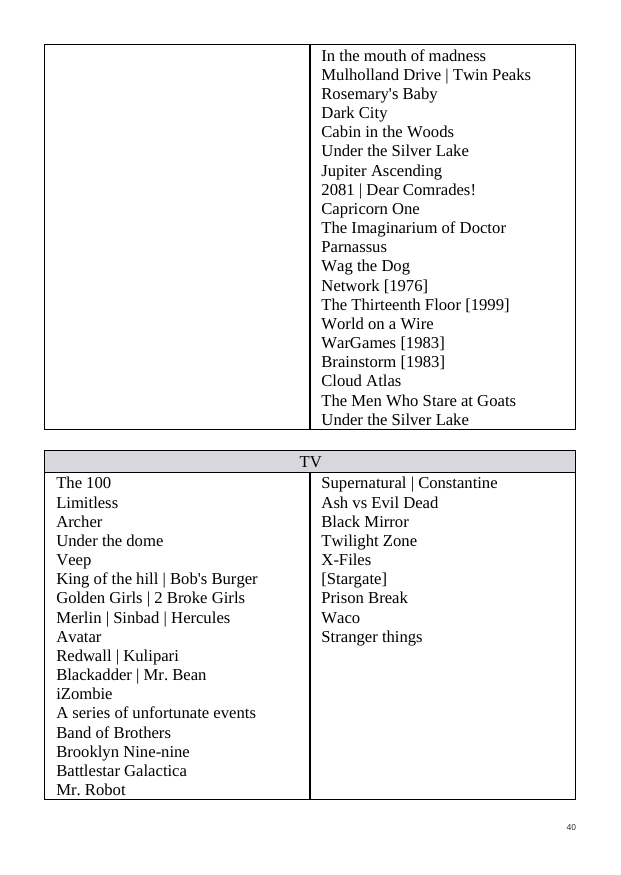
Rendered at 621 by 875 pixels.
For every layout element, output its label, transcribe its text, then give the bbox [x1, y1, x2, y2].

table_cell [45, 45, 309, 429]
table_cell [45, 473, 309, 799]
table_header TV [45, 451, 575, 472]
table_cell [311, 473, 575, 799]
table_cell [311, 45, 575, 429]
